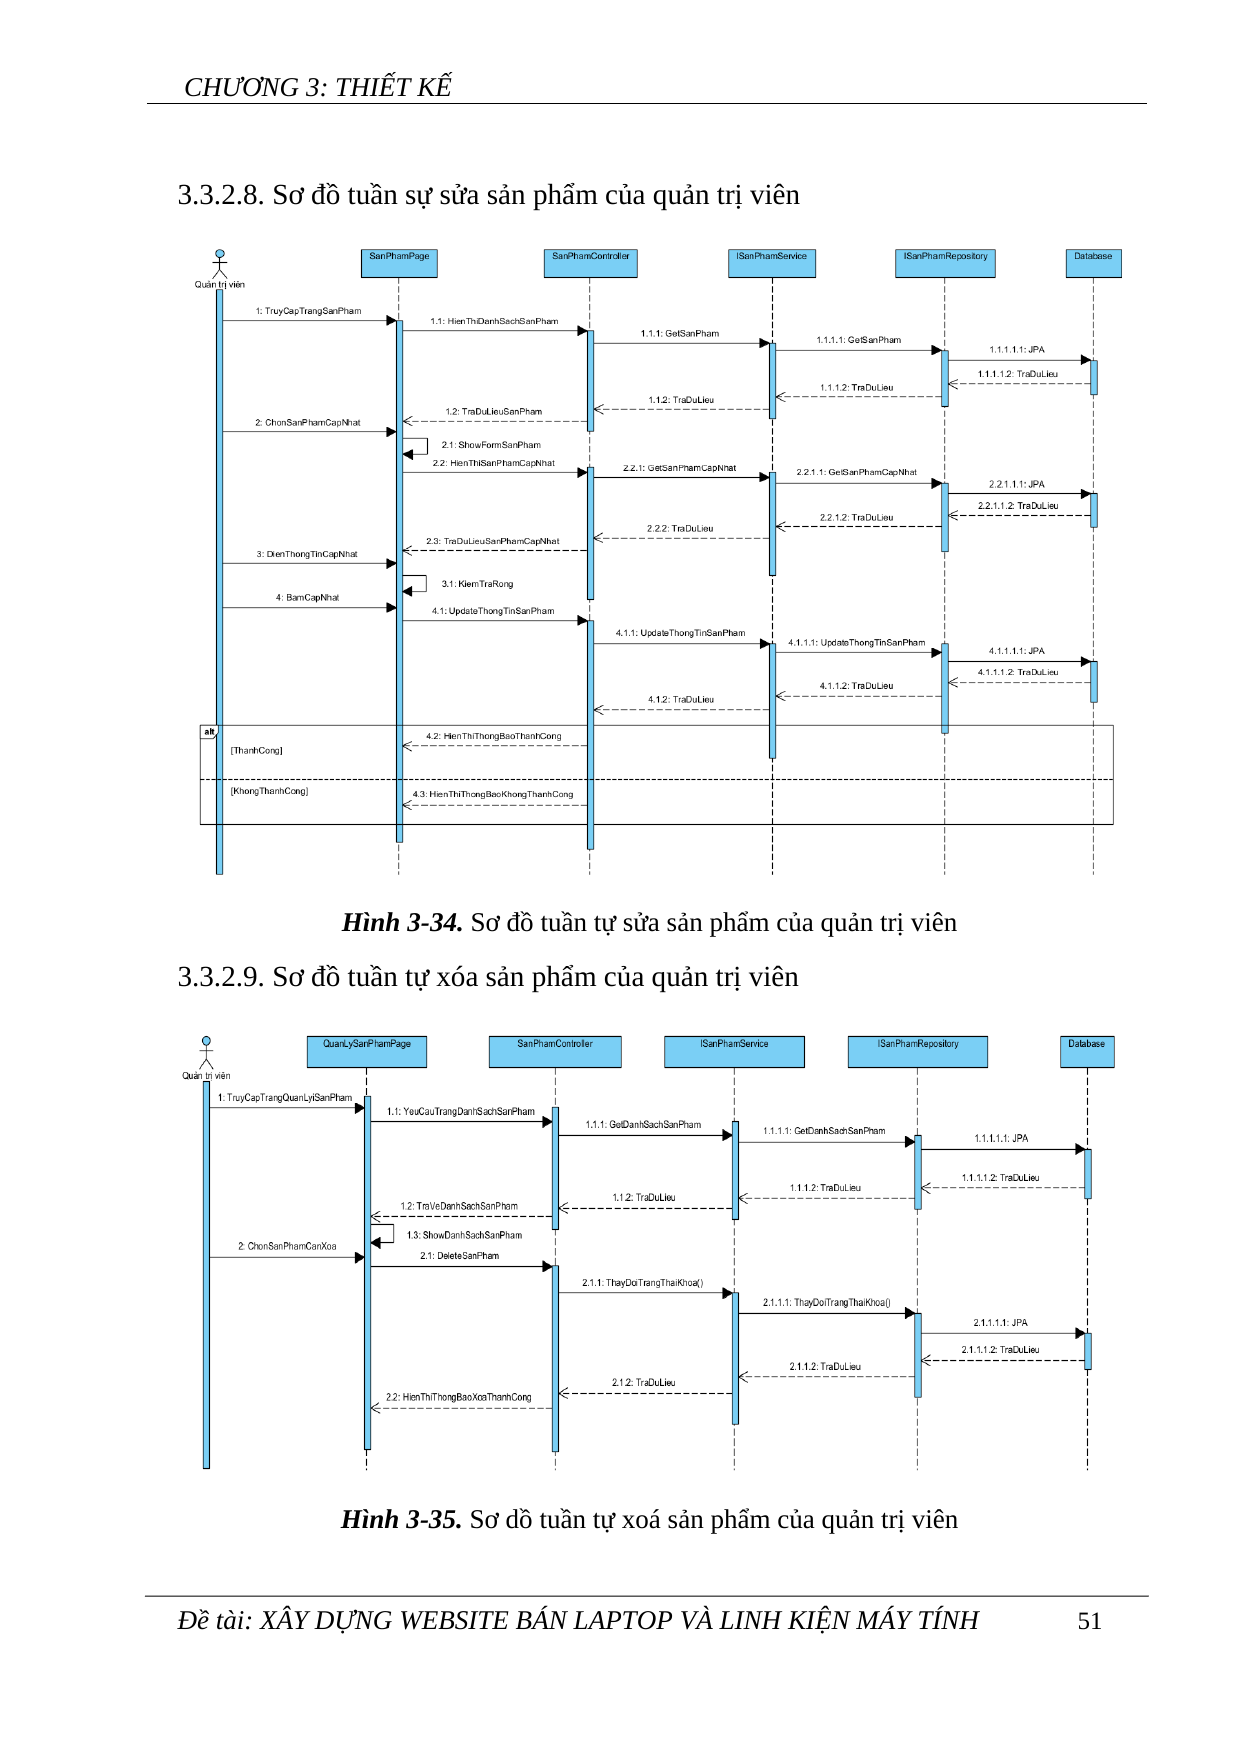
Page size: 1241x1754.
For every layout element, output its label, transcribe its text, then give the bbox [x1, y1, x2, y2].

picture [177, 1021, 1123, 1481]
subtitle Sơ đồ tuần tự xóa sản phẩm của quản trị viên [177, 959, 1122, 992]
picture [177, 240, 1123, 884]
subtitle Sơ đồ tuần sự sửa sản phẩm của quản trị viên [177, 177, 1122, 211]
